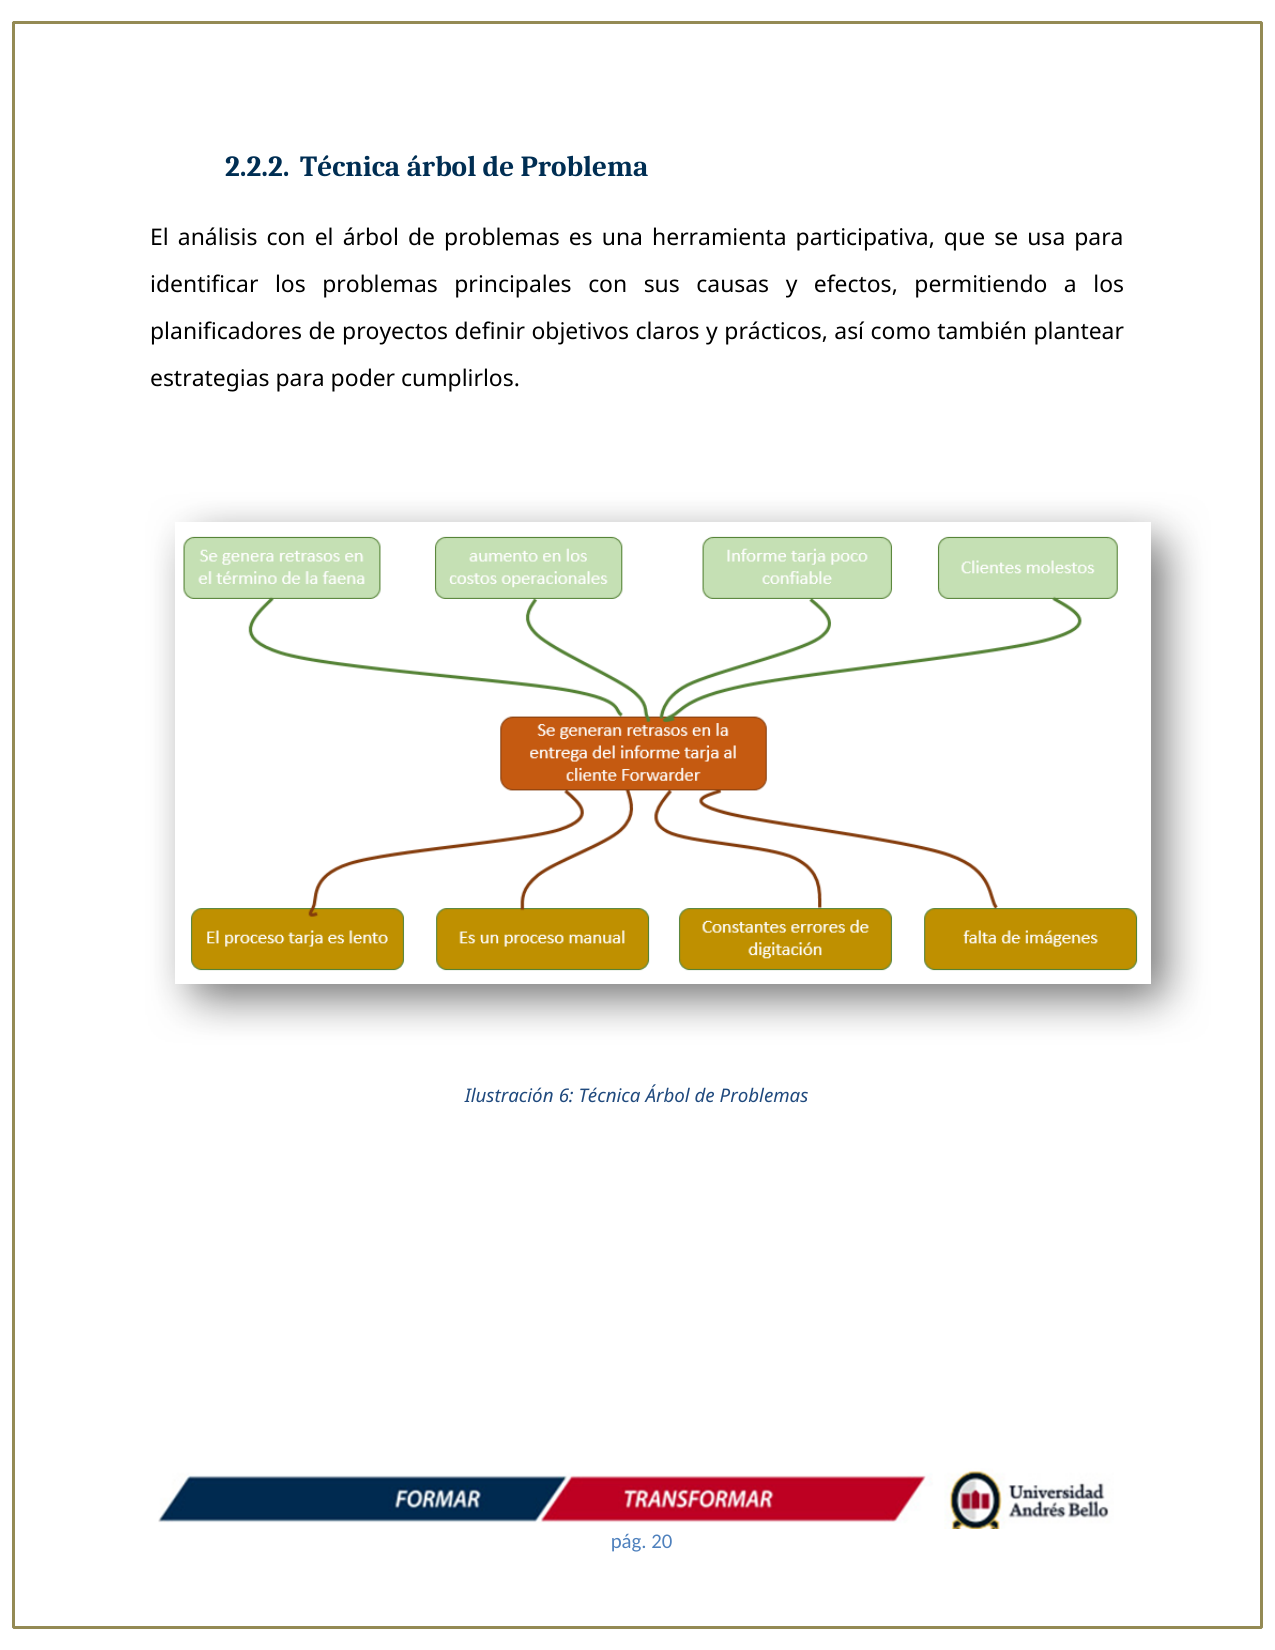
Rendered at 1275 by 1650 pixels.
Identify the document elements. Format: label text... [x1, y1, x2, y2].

subtitle Técnica árbol de Problema [225, 150, 1125, 183]
text Ilustración 6: Técnica Árbol de Problemas [150, 1082, 1125, 1108]
text El análisis con el árbol de problemas es una herramienta participativa, que se usa para identificar los problemas principales con sus causas y efectos, permitiendo a los planificadores de proyectos definir objetivos claros y prácticos, así como también plantear estrategias para poder cumplirlos. [150, 221, 1125, 393]
picture [175, 522, 1151, 984]
picture [157, 1468, 1133, 1529]
